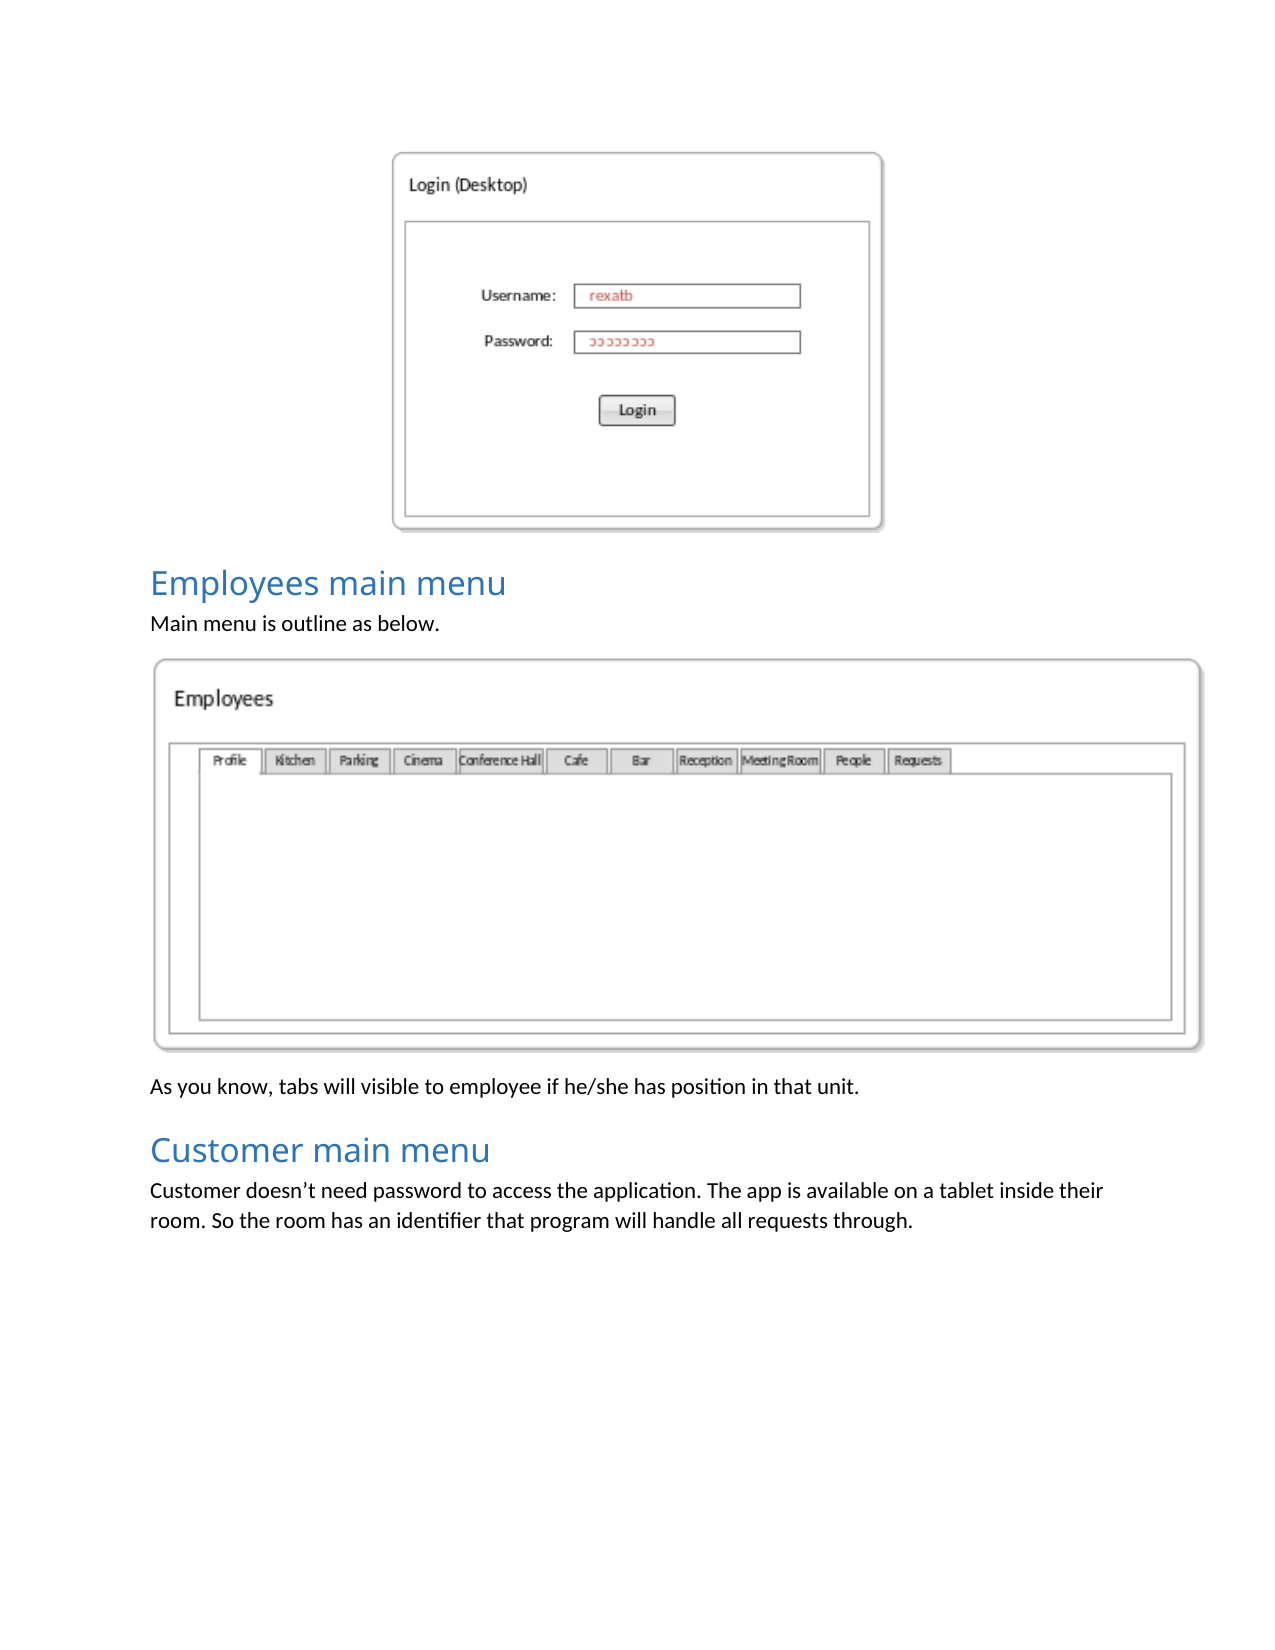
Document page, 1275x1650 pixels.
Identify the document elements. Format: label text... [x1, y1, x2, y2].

text As you know, tabs will visible to employee if he/she has position in that unit. [150, 1072, 1125, 1100]
text Customer doesn’t need password to access the application. The app is available on a tablet inside their room. So the room has an identifier that program will handle all requests through. [150, 1176, 1125, 1234]
text Main menu is outline as below. [150, 609, 1125, 637]
subtitle Customer main menu [150, 1127, 1125, 1172]
subtitle Employees main menu [150, 560, 1125, 605]
